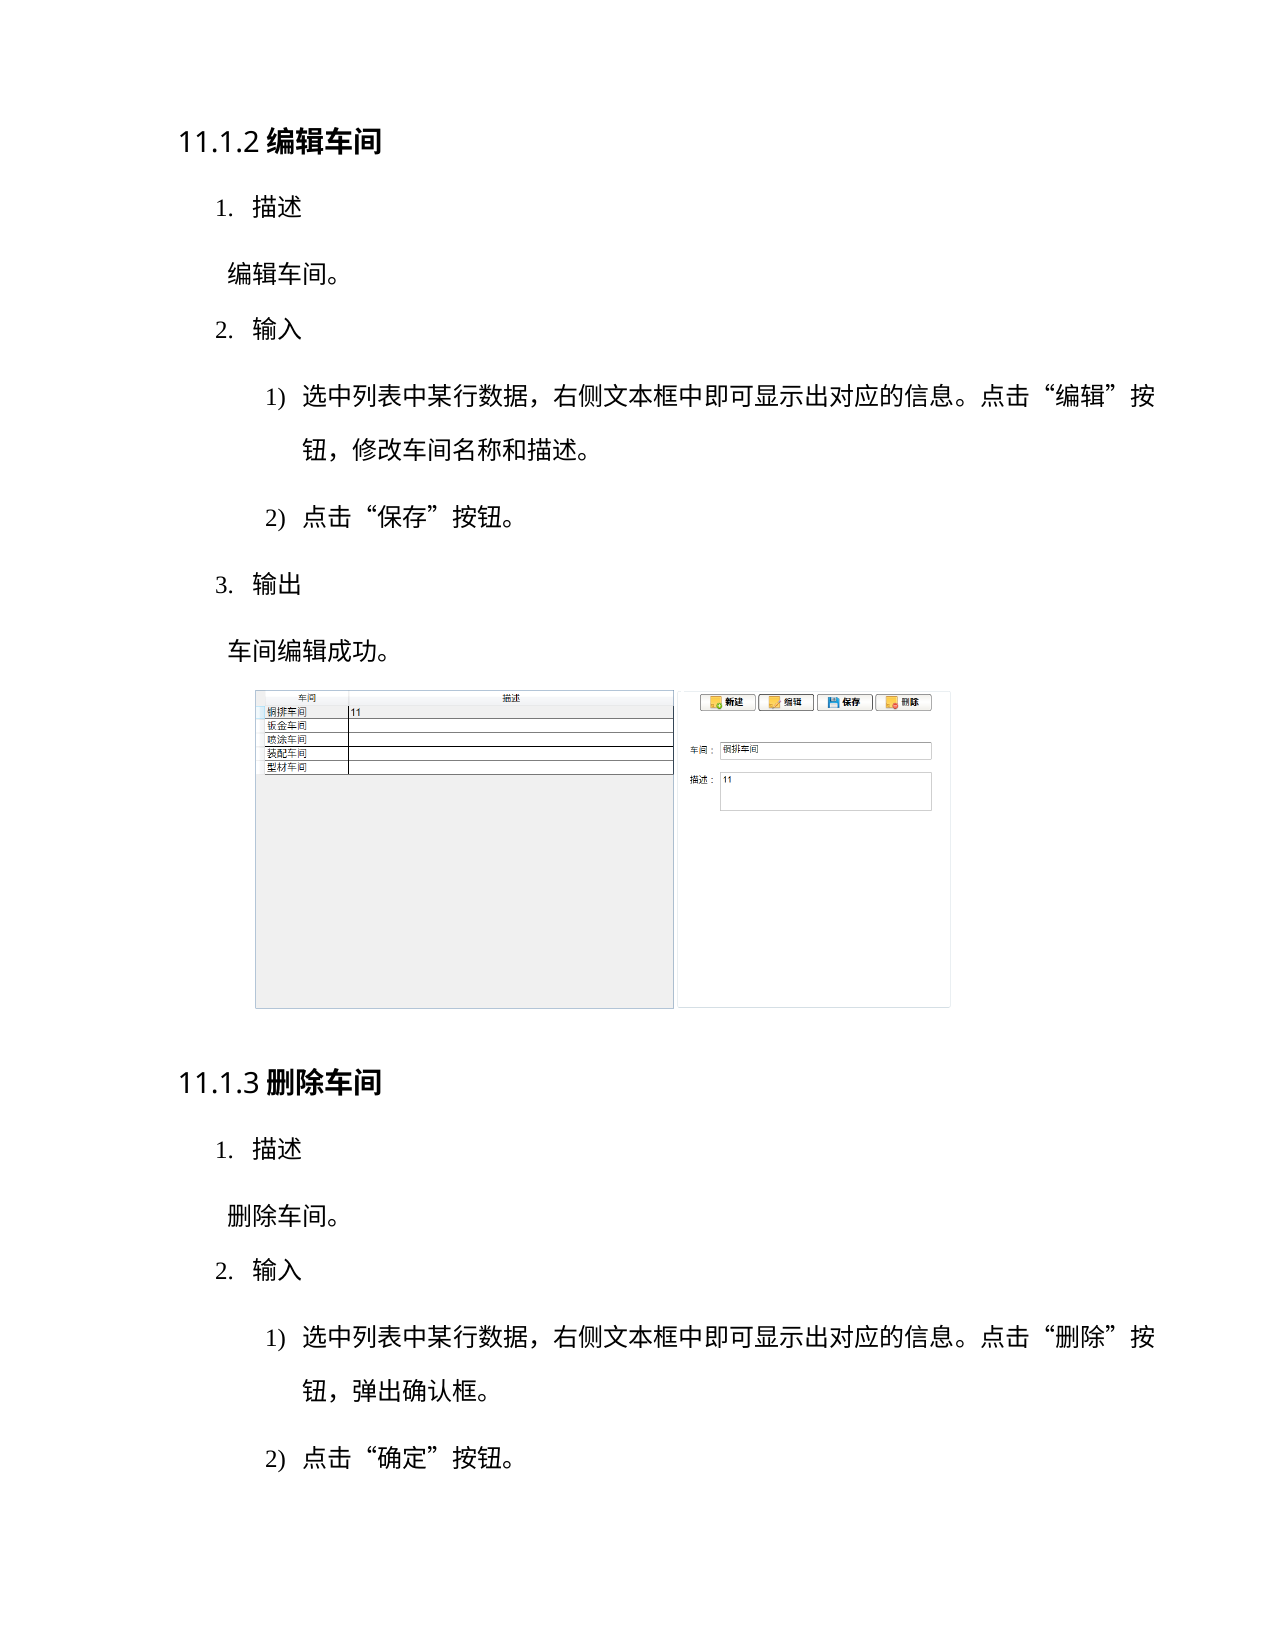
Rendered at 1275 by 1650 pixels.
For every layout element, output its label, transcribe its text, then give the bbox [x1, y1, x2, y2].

list 选中列表中某行数据，右侧文本框中即可显示出对应的信息。点击“编辑”按钮，修改车间名称和描述。 [265, 376, 1157, 467]
list 输入 [215, 309, 1157, 345]
list 点击“确定”按钮。 [265, 1438, 1157, 1475]
picture [252, 685, 954, 1011]
list 输出 [215, 564, 1157, 600]
list 输入 [215, 1250, 1157, 1287]
text 车间编辑成功。 [177, 631, 1157, 667]
list 描述 [215, 188, 1157, 224]
text 编辑车间。 [177, 255, 1157, 291]
subtitle 编辑车间 [177, 118, 1157, 161]
list 描述 [215, 1129, 1157, 1165]
list 点击“保存”按钮。 [265, 497, 1157, 533]
subtitle 删除车间 [177, 1059, 1157, 1102]
list 选中列表中某行数据，右侧文本框中即可显示出对应的信息。点击“删除”按钮，弹出确认框。 [265, 1317, 1157, 1408]
text 删除车间。 [177, 1196, 1157, 1232]
